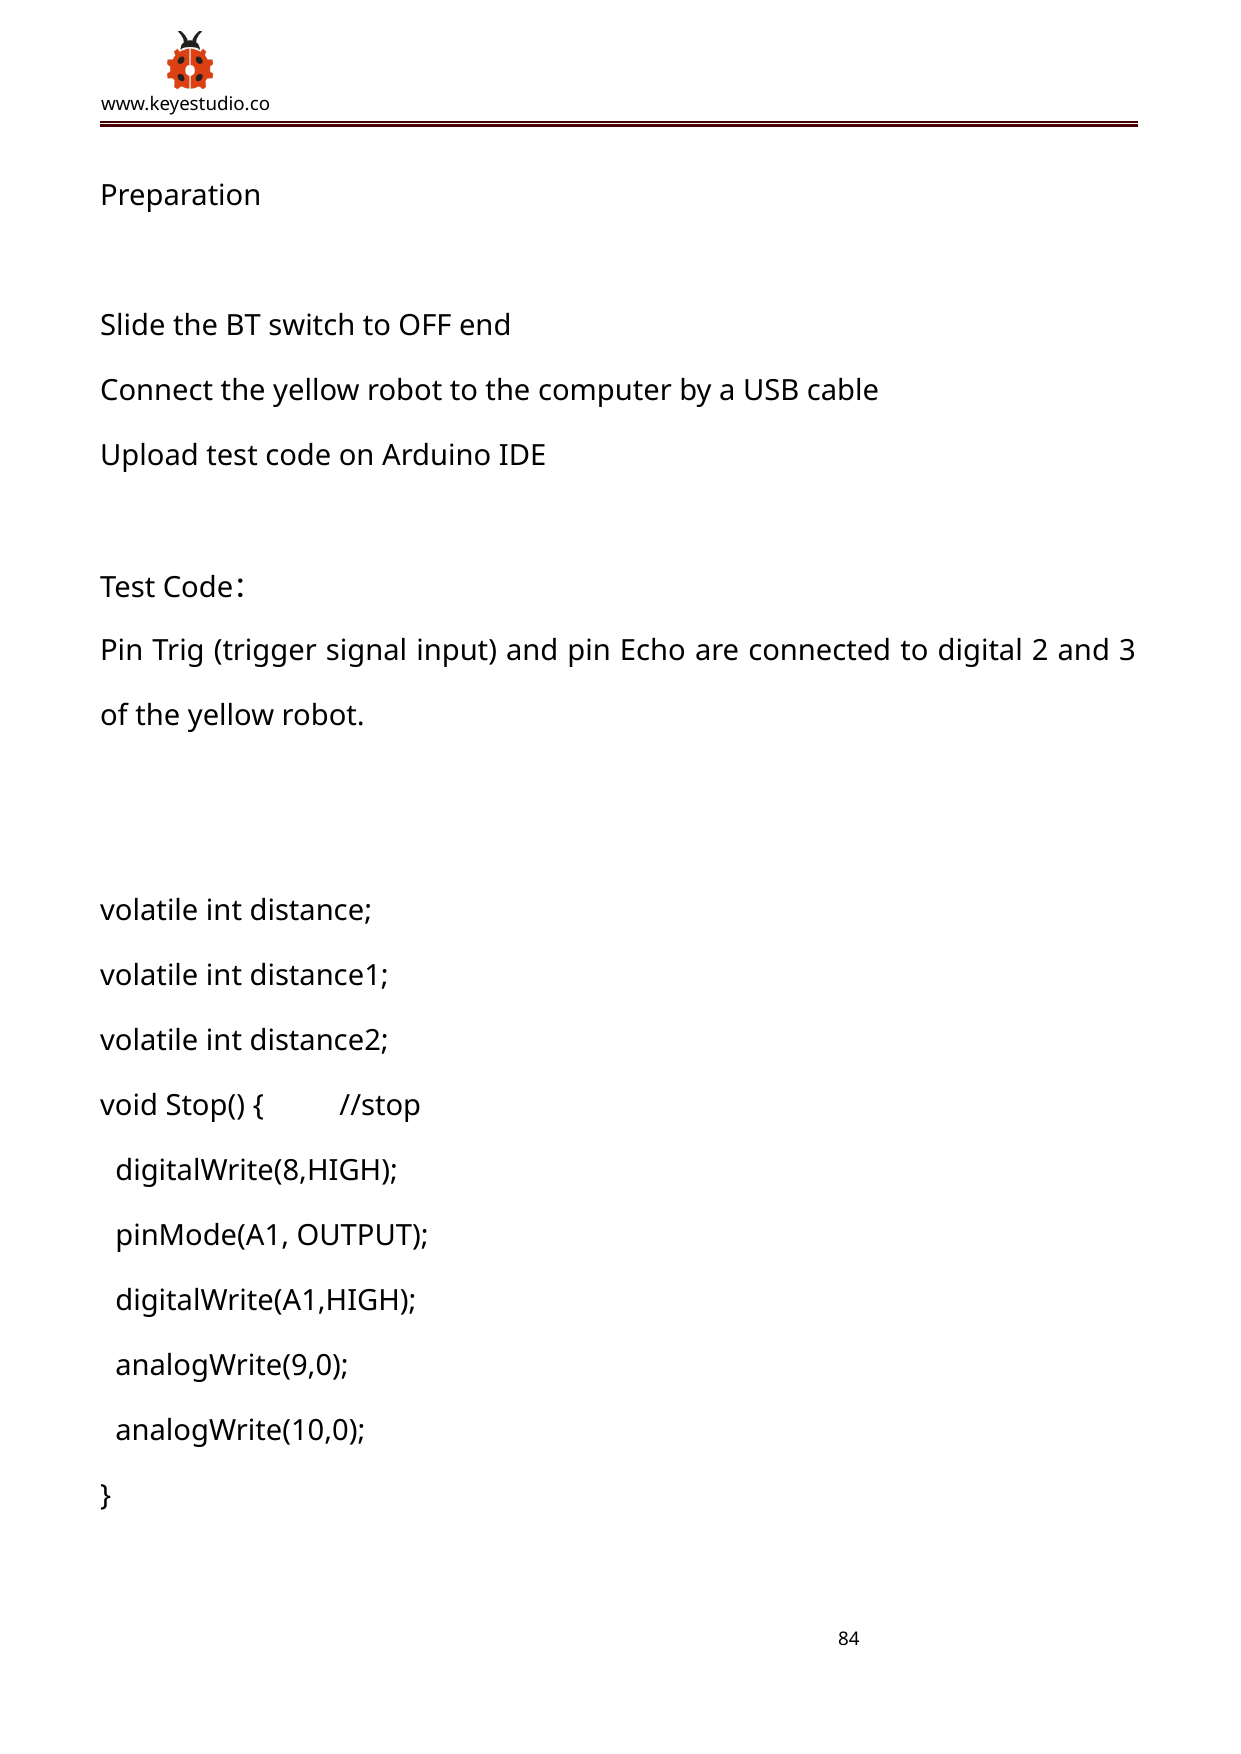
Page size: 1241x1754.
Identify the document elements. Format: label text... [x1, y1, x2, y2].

text digitalWrite(8,HIGH); [100, 1137, 1138, 1202]
picture [155, 31, 231, 93]
text digitalWrite(A1,HIGH); [100, 1267, 1138, 1332]
text Preparation [100, 162, 1138, 227]
text volatile int distance; [100, 877, 1138, 942]
text analogWrite(9,0); [100, 1332, 1138, 1397]
text } [100, 1462, 1138, 1527]
text Pin Trig (trigger signal input) and pin Echo are connected to digital 2 and 3 of the yellow robot. [100, 617, 1138, 747]
text Test Code： [100, 552, 1138, 617]
text pinMode(A1, OUTPUT); [100, 1202, 1138, 1267]
text Connect the yellow robot to the computer by a USB cable [100, 357, 1138, 422]
text volatile int distance1; [100, 942, 1138, 1007]
text Upload test code on Arduino IDE [100, 422, 1138, 487]
text analogWrite(10,0); [100, 1397, 1138, 1462]
text volatile int distance2; [100, 1007, 1138, 1072]
text void Stop() { //stop [100, 1072, 1138, 1137]
text Slide the BT switch to OFF end [100, 292, 1138, 357]
